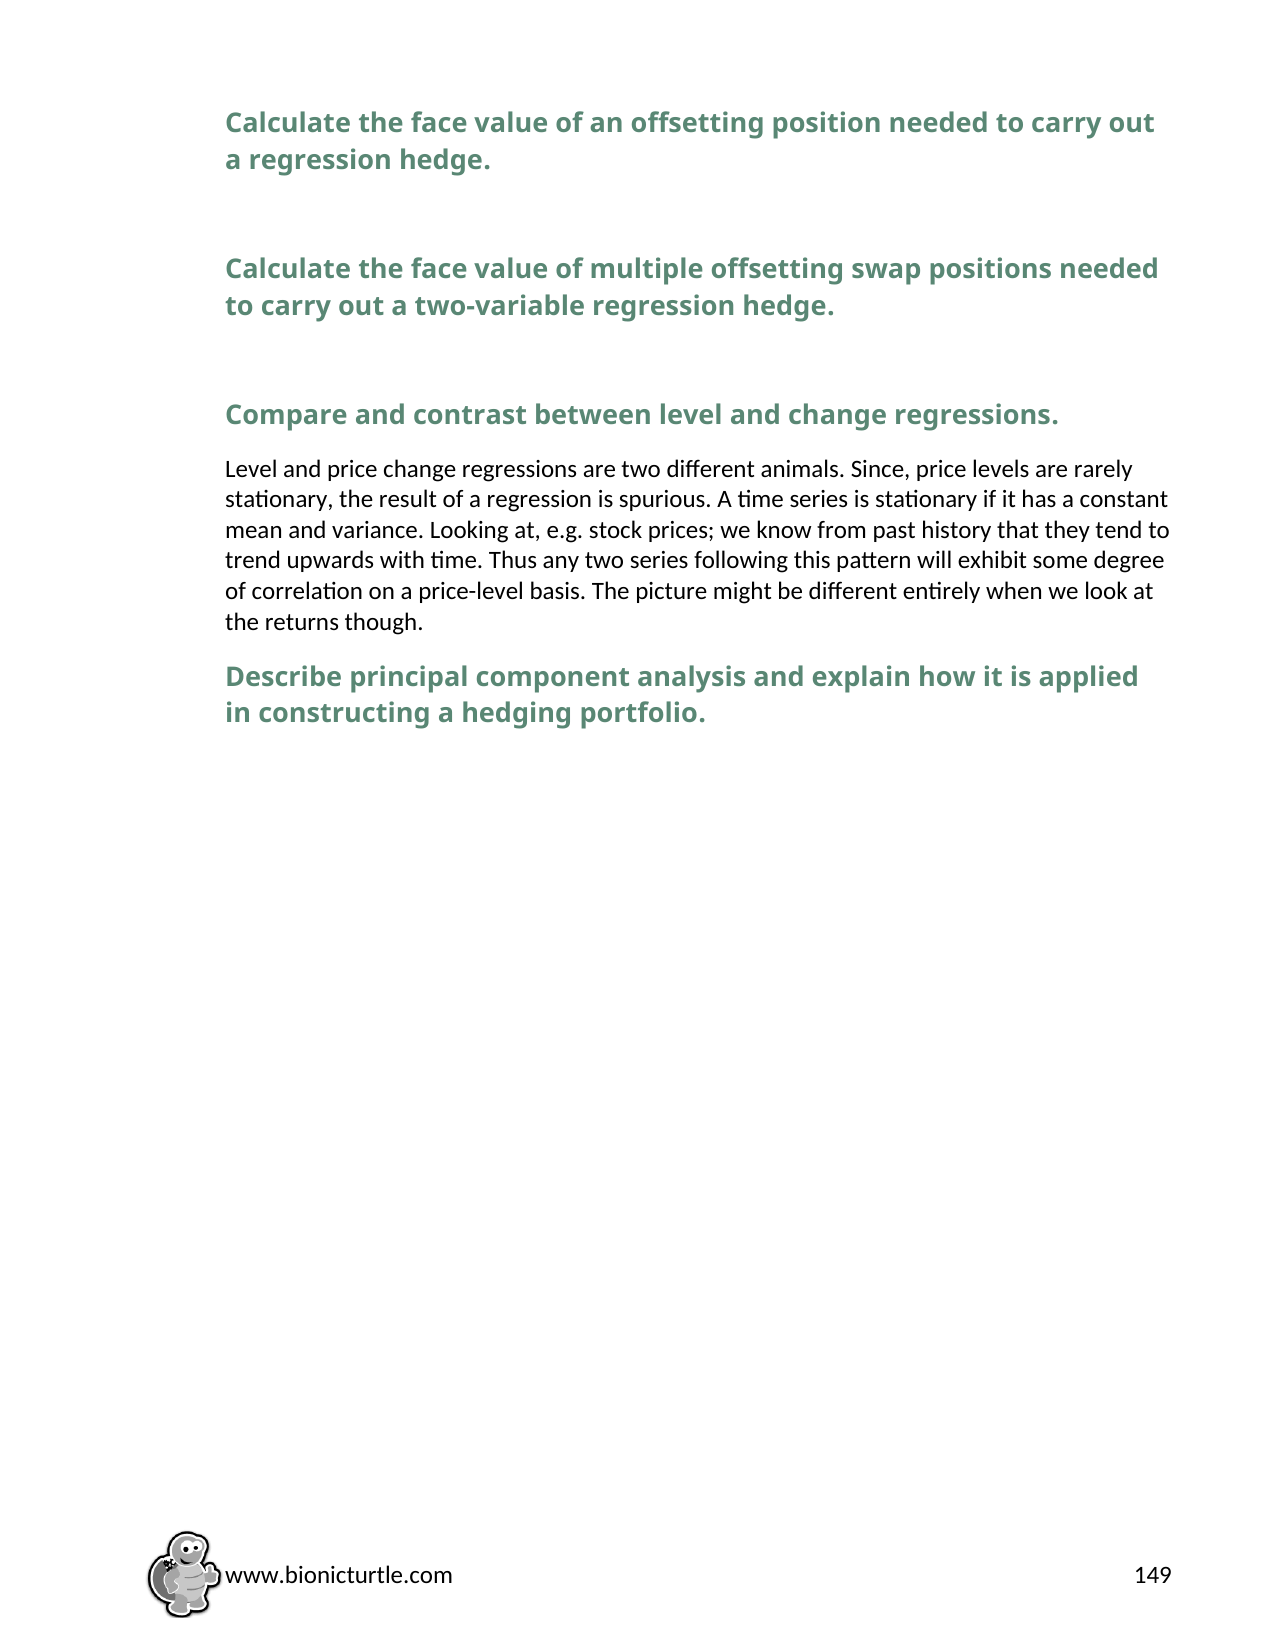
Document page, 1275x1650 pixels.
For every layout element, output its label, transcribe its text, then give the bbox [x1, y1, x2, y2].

subtitle Calculate the face value of an offsetting position needed to carry out a regression hedge. [225, 103, 1172, 177]
subtitle Calculate the face value of multiple offsetting swap positions needed to carry out a two-variable regression hedge. [225, 249, 1172, 323]
subtitle Compare and contrast between level and change regressions. [225, 395, 1172, 432]
subtitle Describe principal component analysis and explain how it is applied in constructing a hedging portfolio. [225, 657, 1172, 731]
